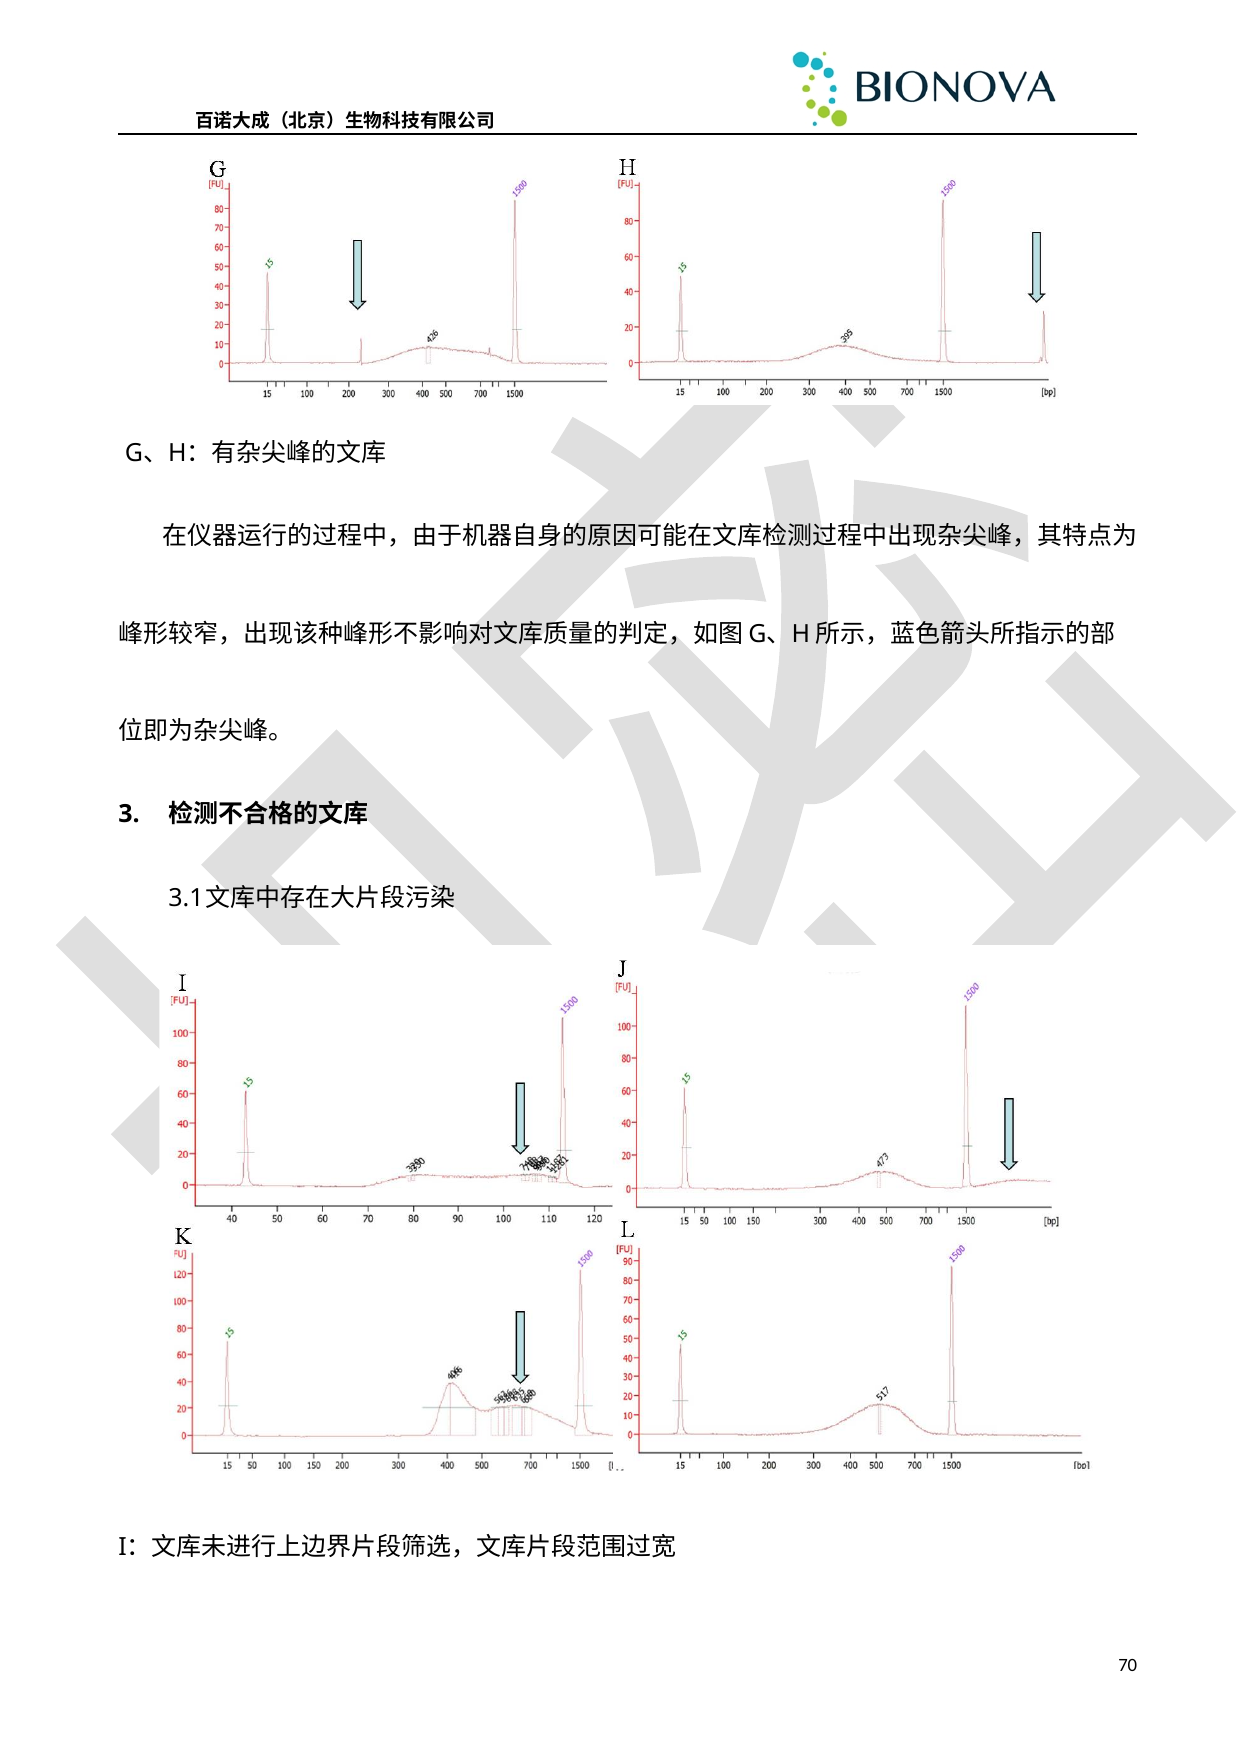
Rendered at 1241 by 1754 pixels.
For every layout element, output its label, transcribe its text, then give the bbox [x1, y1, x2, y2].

text 在仪器运行的过程中，由于机器自身的原因可能在文库检测过程中出现杂尖峰，其特点为峰形较窄，出现该种峰形不影响对文库质量的判定，如图G、H所示，蓝色箭头所指示的部位即为杂尖峰。 [118, 501, 1137, 761]
list 检测不合格的文库 [118, 779, 1137, 844]
picture [159, 945, 1096, 1479]
list 文库中存在大片段污染 [168, 863, 1137, 928]
text I：文库未进行上边界片段筛选，文库片段范围过宽 [118, 1512, 1137, 1577]
picture [790, 44, 1060, 128]
text G、H：有杂尖峰的文库 [118, 418, 1137, 483]
picture [194, 145, 1060, 405]
